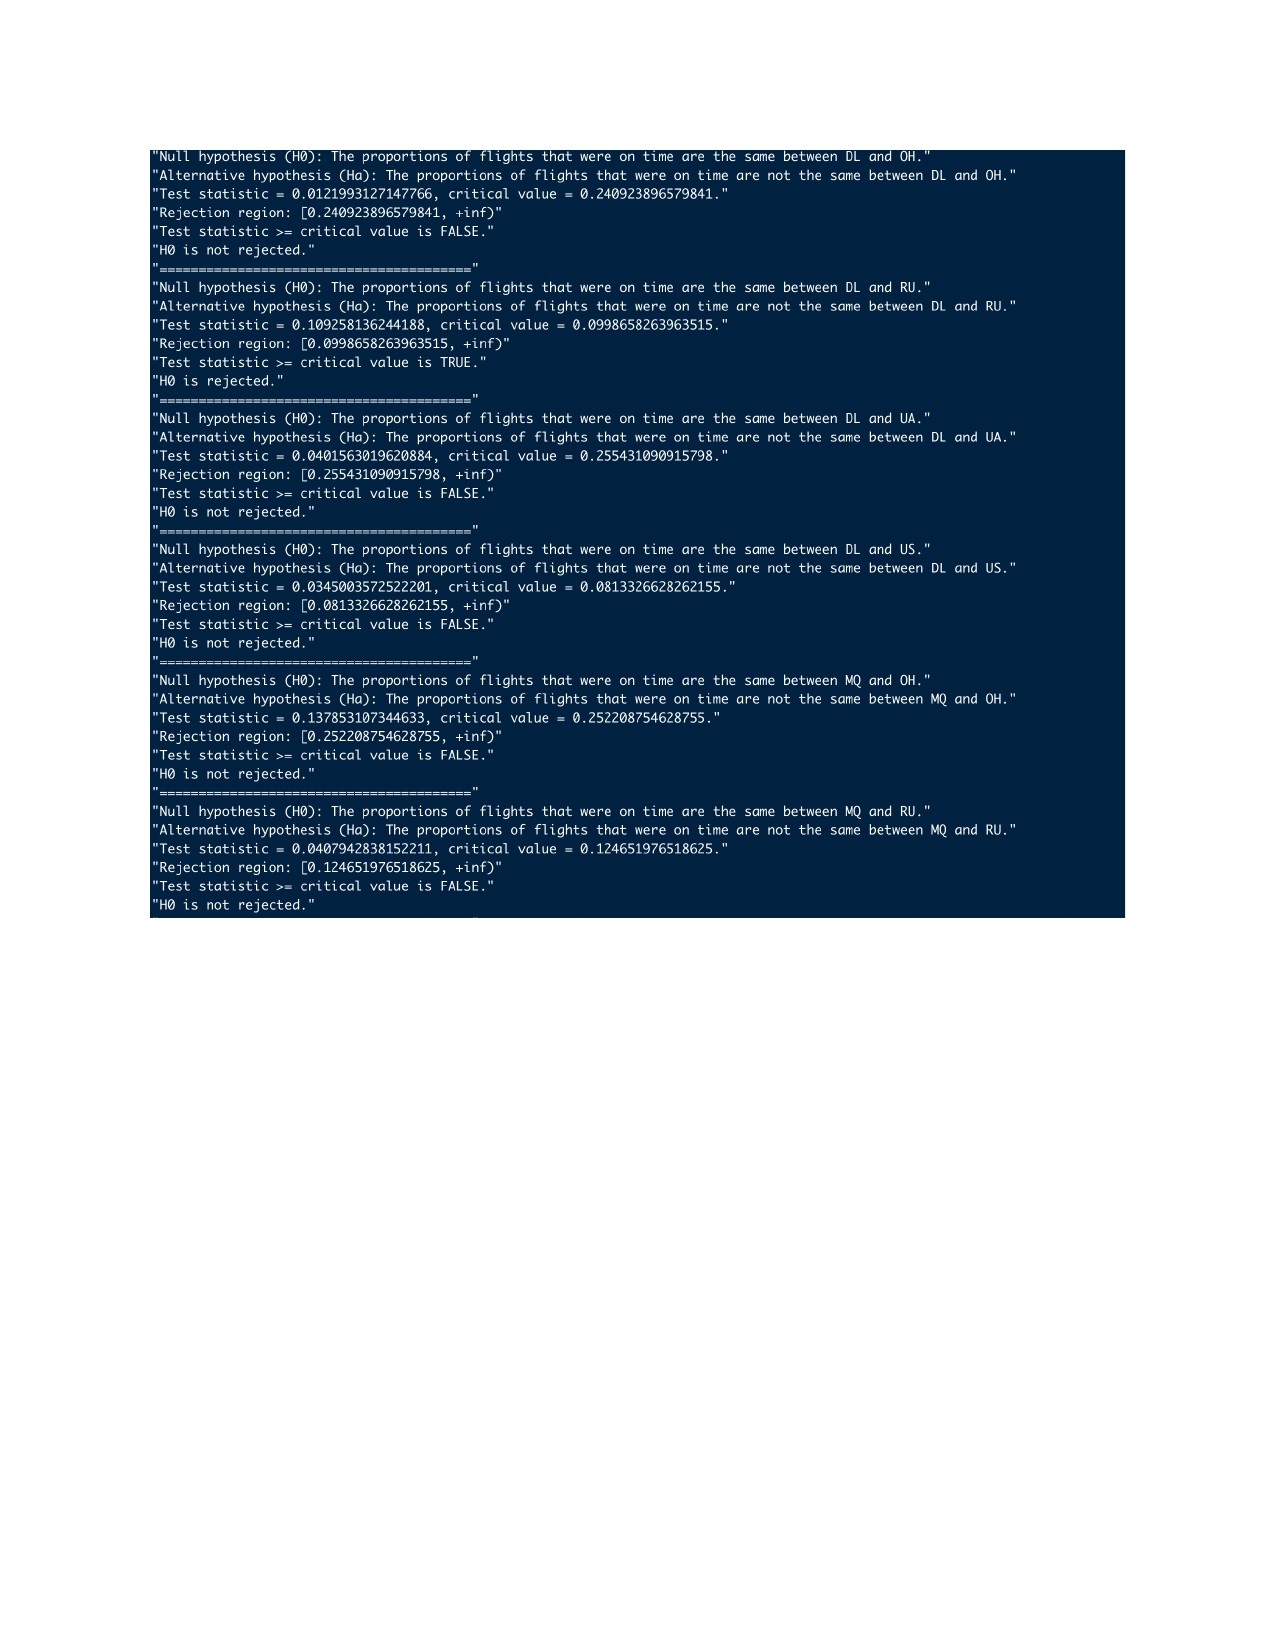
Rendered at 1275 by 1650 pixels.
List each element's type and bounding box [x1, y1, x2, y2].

picture [150, 150, 1125, 918]
